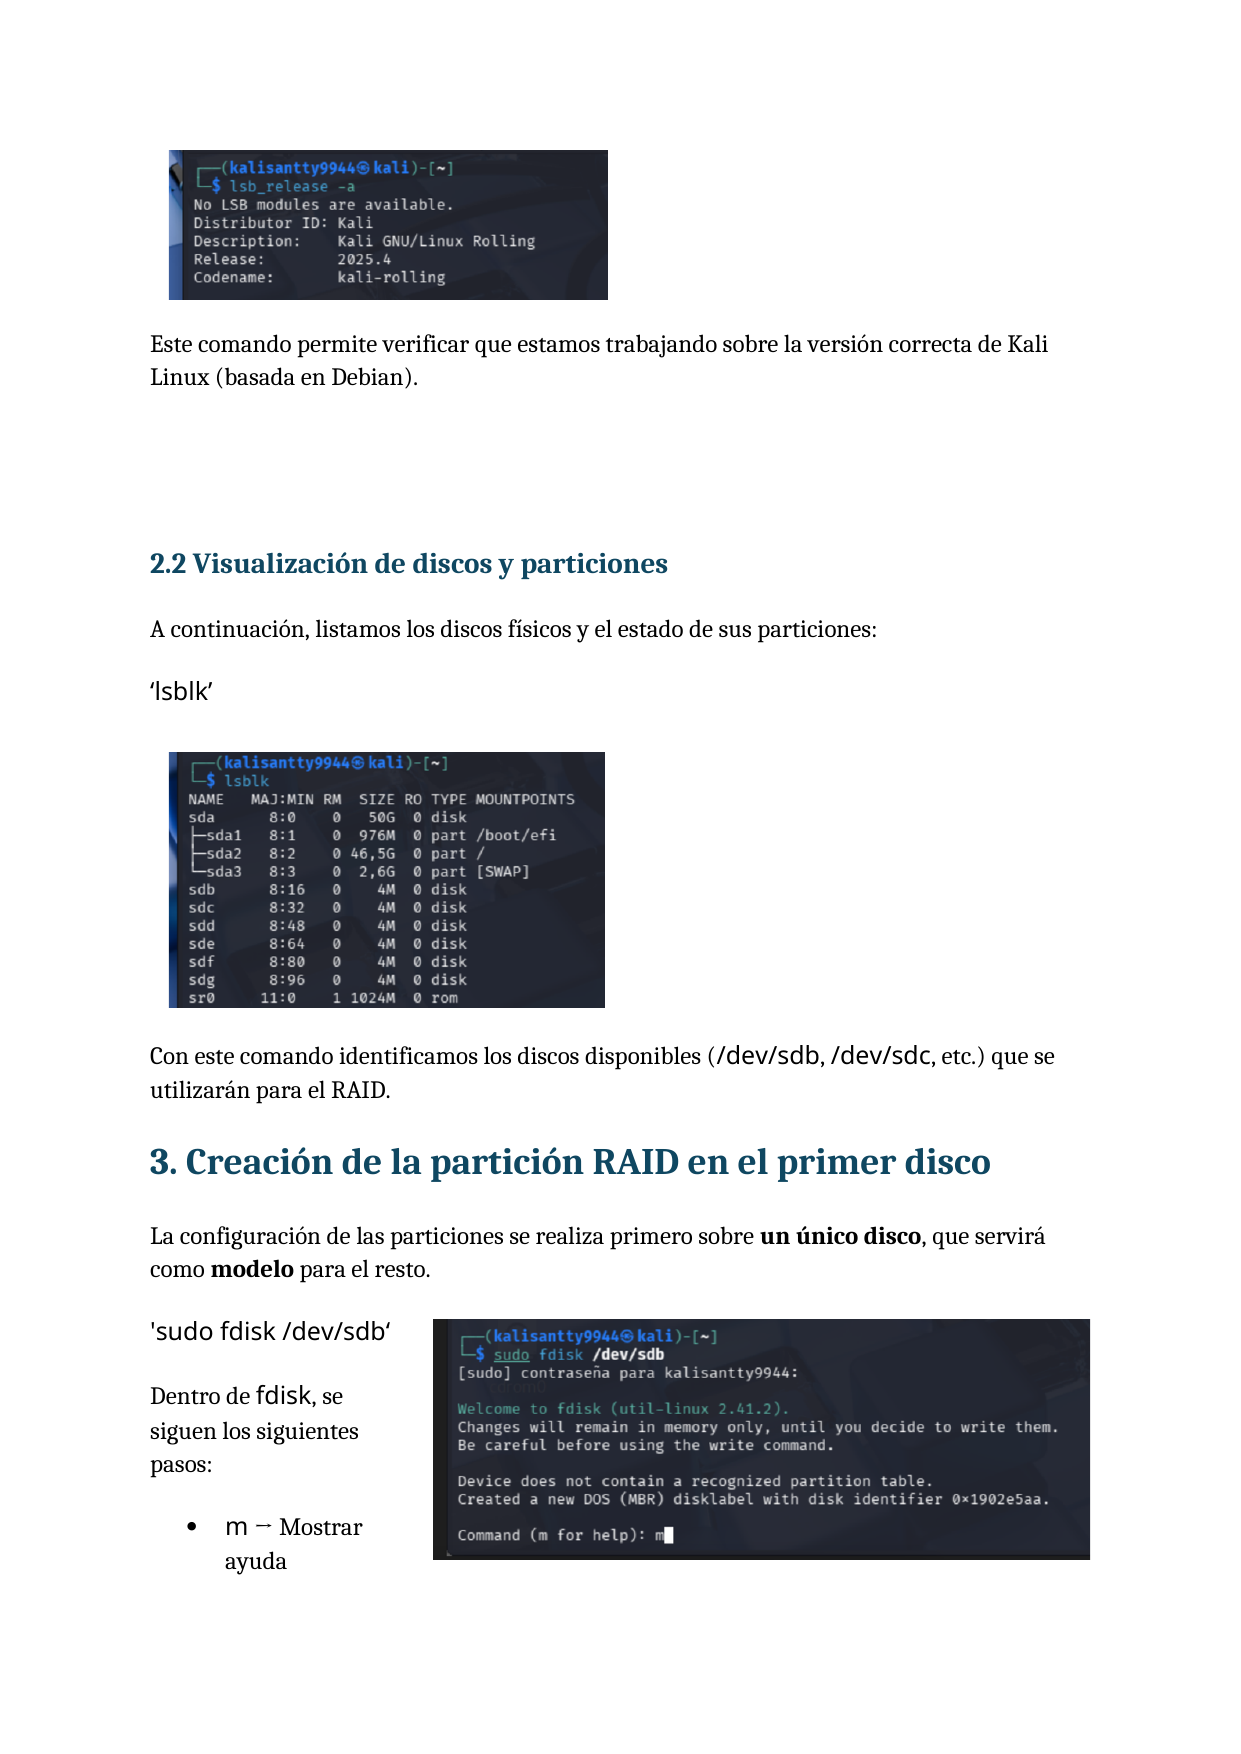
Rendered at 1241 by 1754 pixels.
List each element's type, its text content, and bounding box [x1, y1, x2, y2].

text La configuración de las particiones se realiza primero sobre un único disco, que servirá como modelo para el resto. [150, 1222, 1090, 1284]
subtitle 2.2 Visualización de discos y particiones [150, 547, 1090, 581]
text ‘lsblk’ [150, 673, 1090, 747]
text Con este comando identificamos los discos disponibles (/dev/sdb, /dev/sdc, etc.) que se utilizarán para el RAID. [150, 1038, 1090, 1105]
text Este comando permite verificar que estamos trabajando sobre la versión correcta de Kali Linux (basada en Debian). [150, 330, 1090, 392]
text Dentro de fdisk, se siguen los siguientes pasos: [150, 1378, 433, 1479]
text A continuación, listamos los discos físicos y el estado de sus particiones: [150, 615, 1090, 644]
list m → Mostrar ayuda [187, 1508, 1090, 1576]
text 'sudo fdisk /dev/sdb‘ [150, 1313, 1090, 1348]
subtitle 3. Creación de la partición RAID en el primer disco [150, 1141, 1090, 1184]
